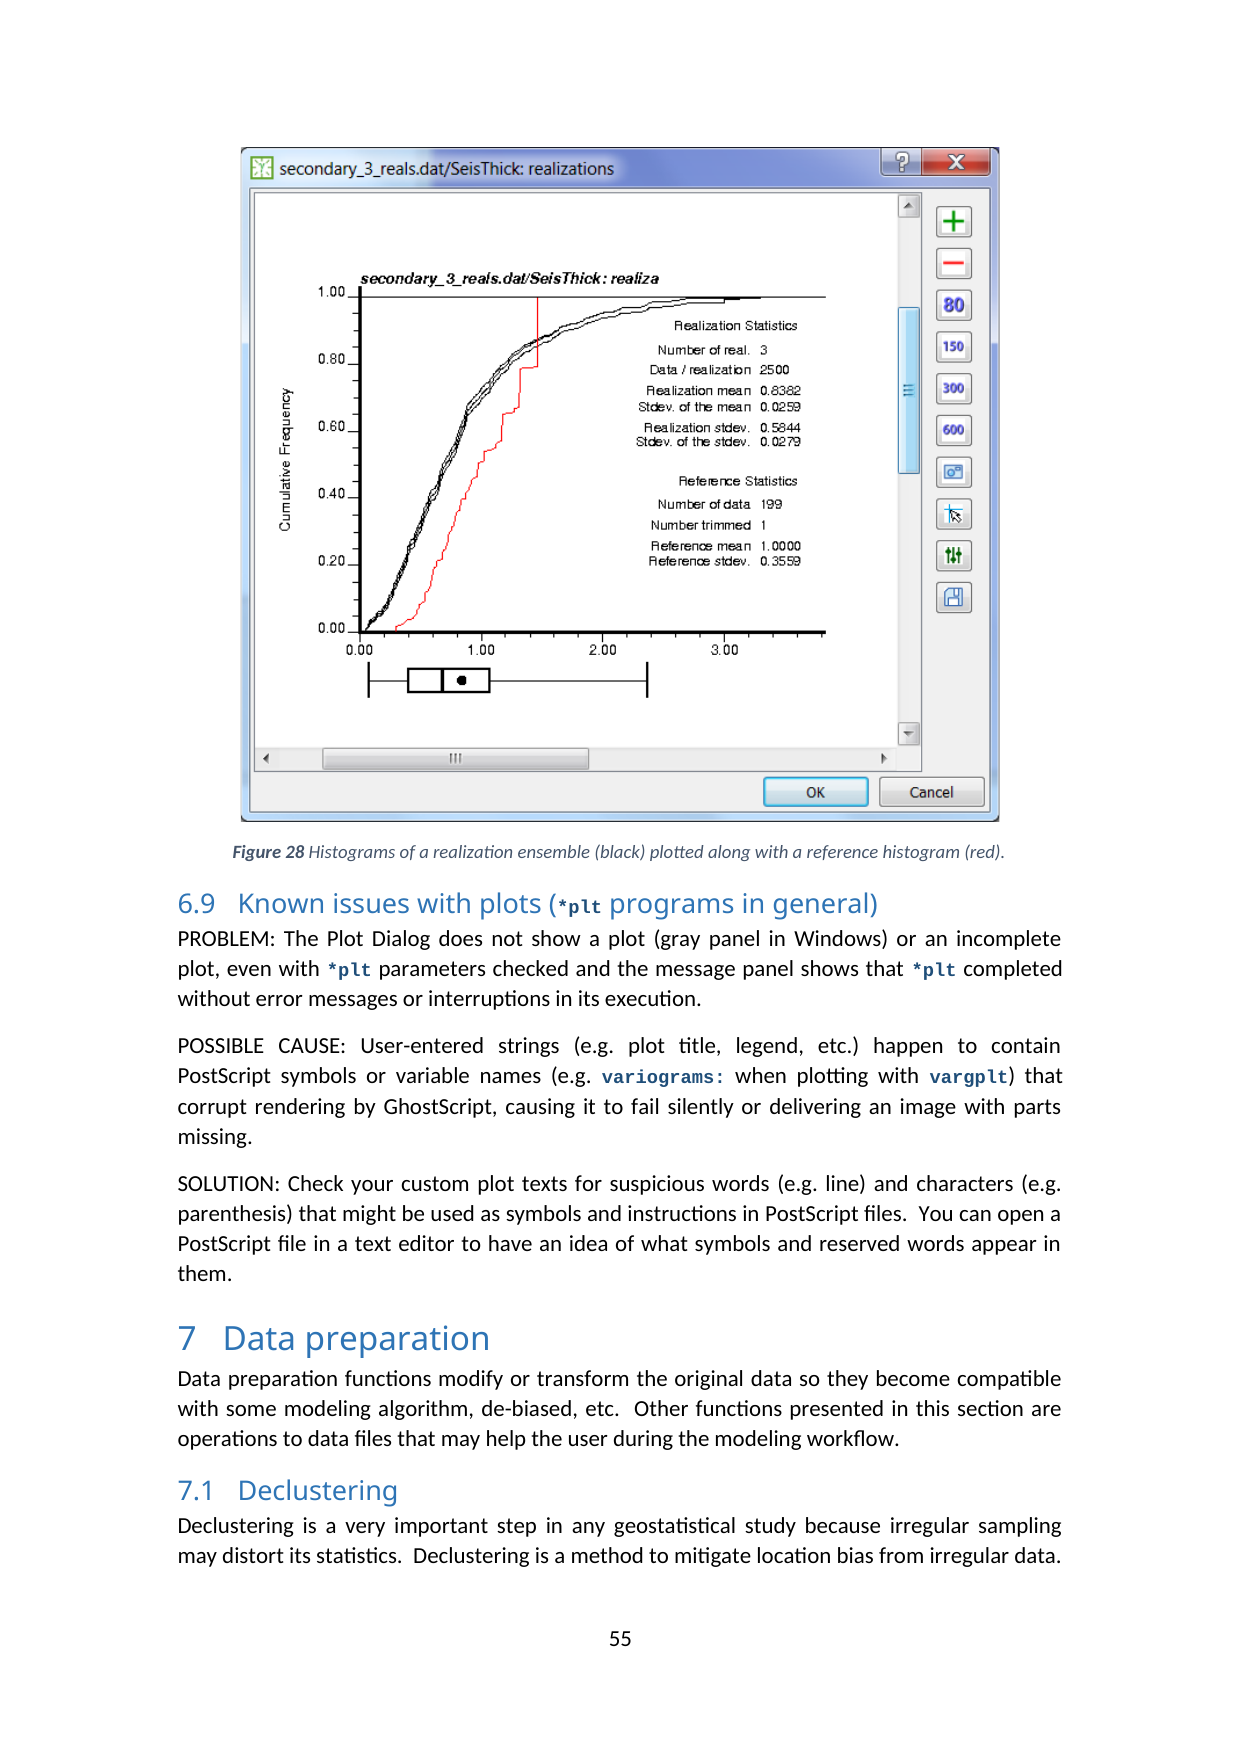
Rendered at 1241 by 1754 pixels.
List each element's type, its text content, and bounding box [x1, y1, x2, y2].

text SOLUTION: Check your custom plot texts for suspicious words (e.g. line) and characters (e.g. parenthesis) that might be used as symbols and instructions in PostScript files. You can open a PostScript file in a text editor to have an idea of what symbols and reserved words appear in them. [177, 1169, 1063, 1288]
text PROBLEM: The Plot Dialog does not show a plot (gray panel in Windows) or an incomplete plot, even with *plt parameters checked and the message panel shows that *plt completed without error messages or interruptions in its execution. [177, 924, 1063, 1013]
picture [240, 147, 1000, 822]
text Data preparation functions modify or transform the original data so they become compatible with some modeling algorithm, de-biased, etc. Other functions presented in this section are operations to data files that may help the user during the modeling workflow. [177, 1364, 1063, 1452]
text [177, 1511, 1063, 1569]
subtitle Data preparation [177, 1315, 1063, 1360]
subtitle Known issues with plots (*plt programs in general) [177, 884, 1063, 921]
subtitle Declustering [177, 1471, 1063, 1508]
text Figure 28 Histograms of a realization ensemble (black) plotted along with a reference histogram (red). [177, 841, 1063, 863]
text POSSIBLE CAUSE: User-entered strings (e.g. plot title, legend, etc.) happen to contain PostScript symbols or variable names (e.g. variograms: when plotting with vargplt) that corrupt rendering by GhostScript, causing it to fail silently or delivering an image with parts missing. [177, 1031, 1063, 1150]
